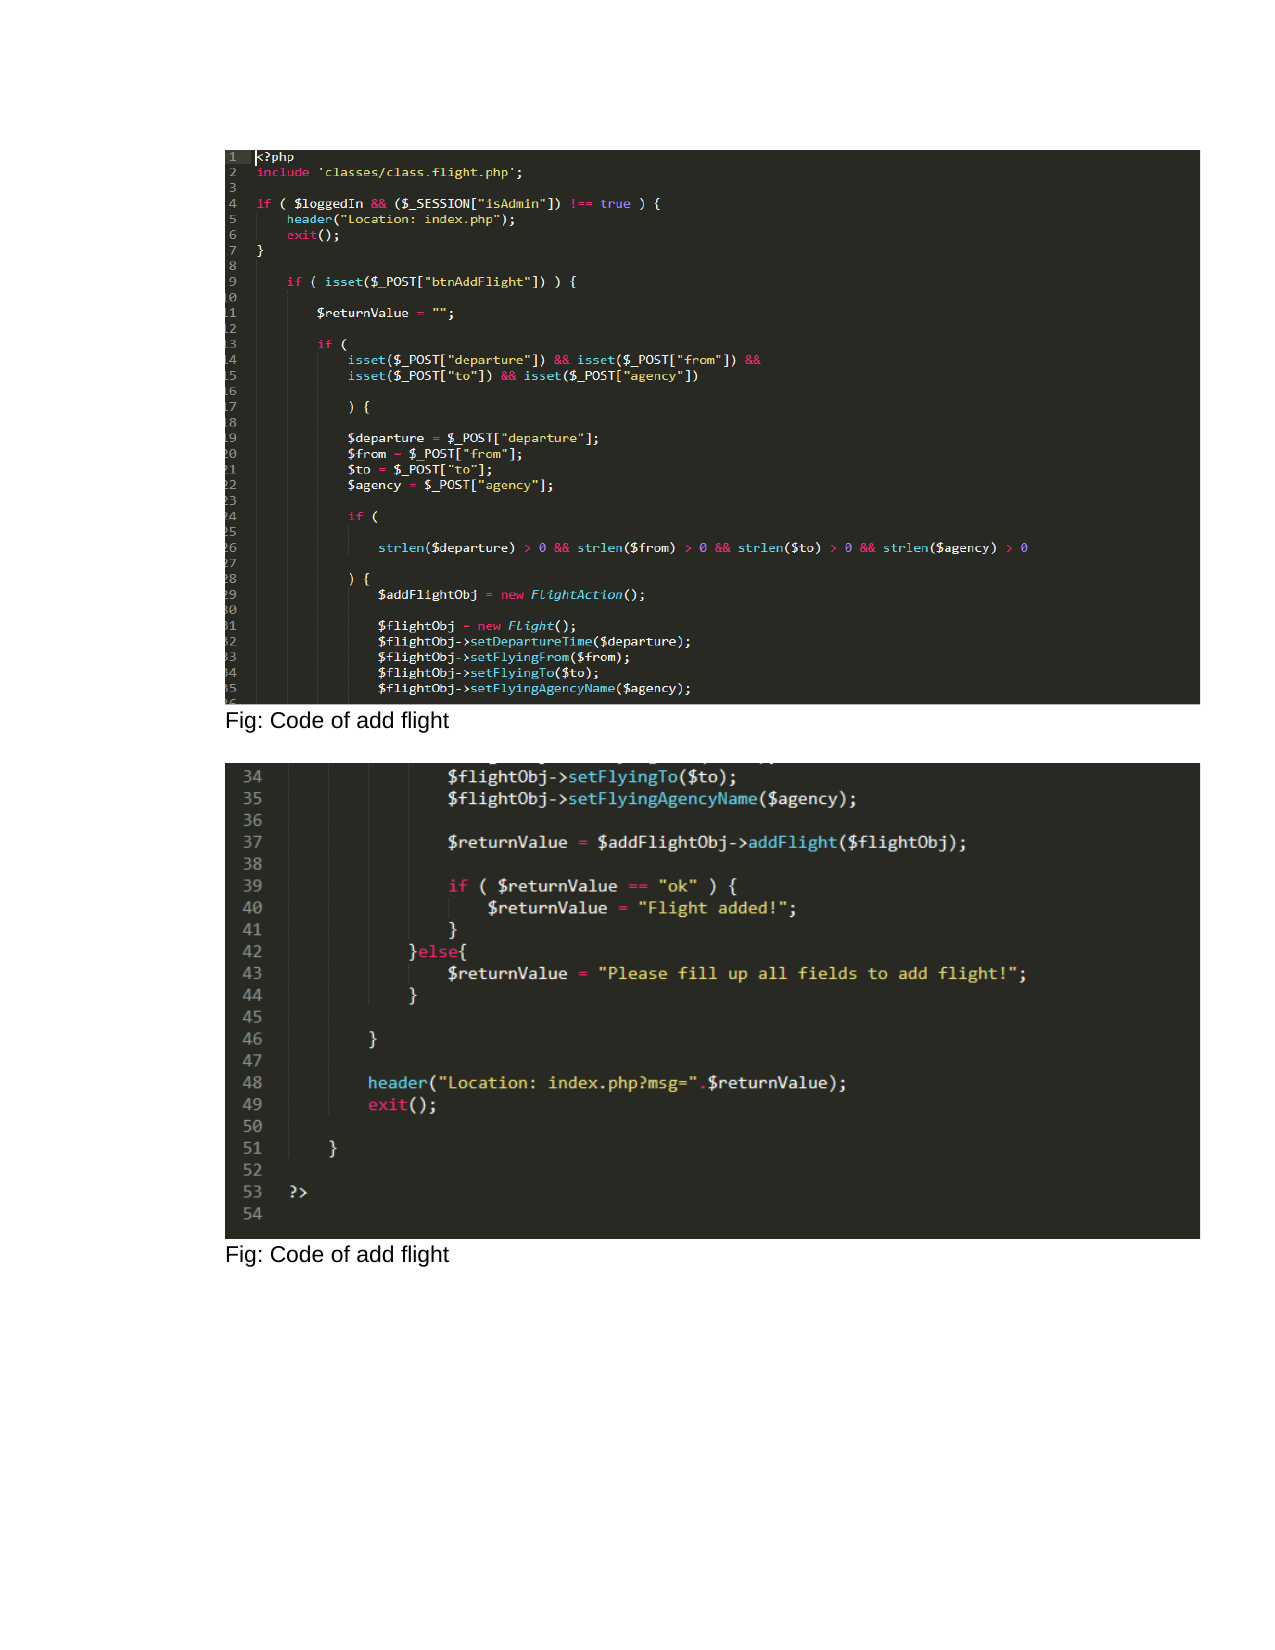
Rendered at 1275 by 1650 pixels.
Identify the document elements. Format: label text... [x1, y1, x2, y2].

picture [225, 763, 1200, 1239]
list Fig: Code of add flight [225, 1241, 1125, 1267]
list Fig: Code of add flight [225, 707, 1125, 733]
picture [225, 150, 1200, 705]
